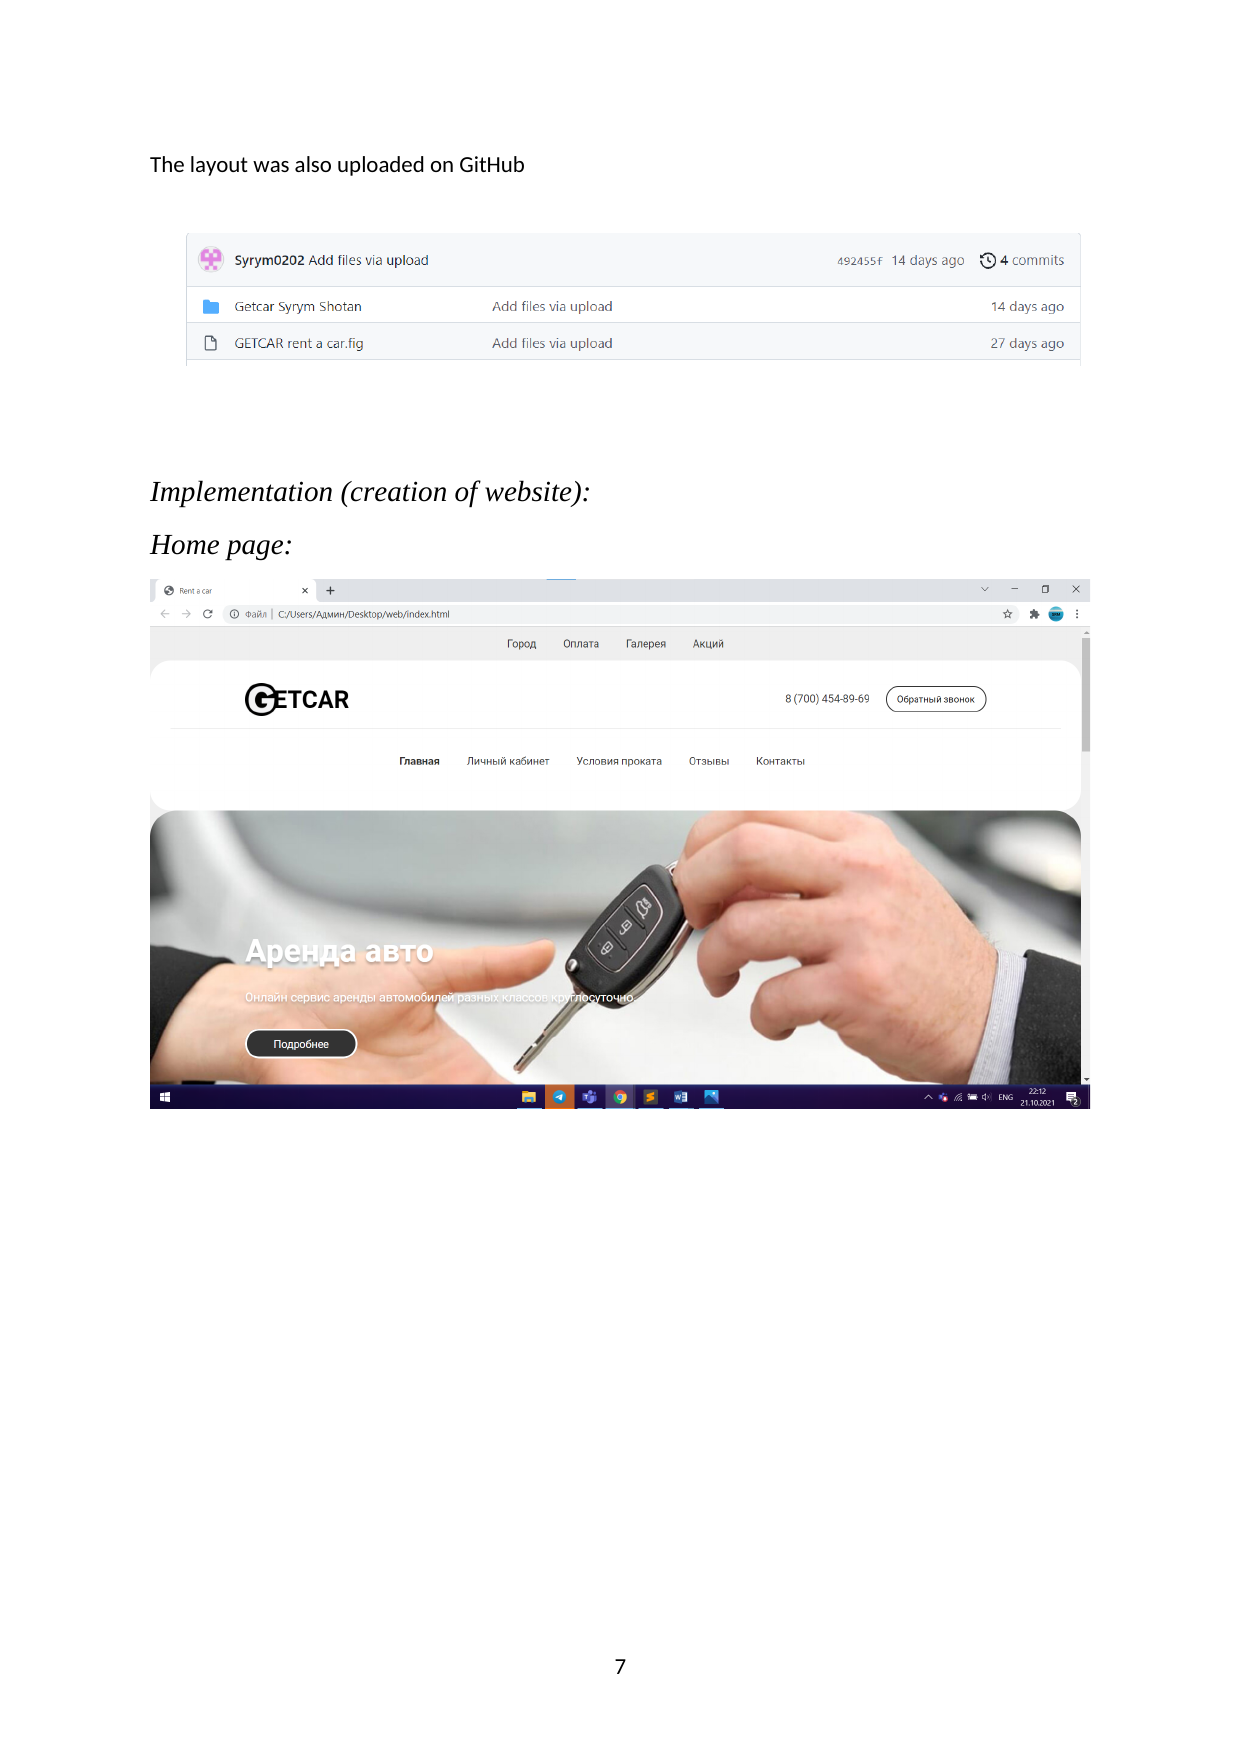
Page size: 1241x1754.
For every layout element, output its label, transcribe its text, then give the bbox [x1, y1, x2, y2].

text Implementation (creation of website): [150, 474, 1090, 508]
picture [150, 579, 1091, 1109]
text Home page: [150, 527, 1090, 560]
text The layout was also uploaded on GitHub [150, 150, 1090, 178]
picture [150, 233, 1091, 366]
